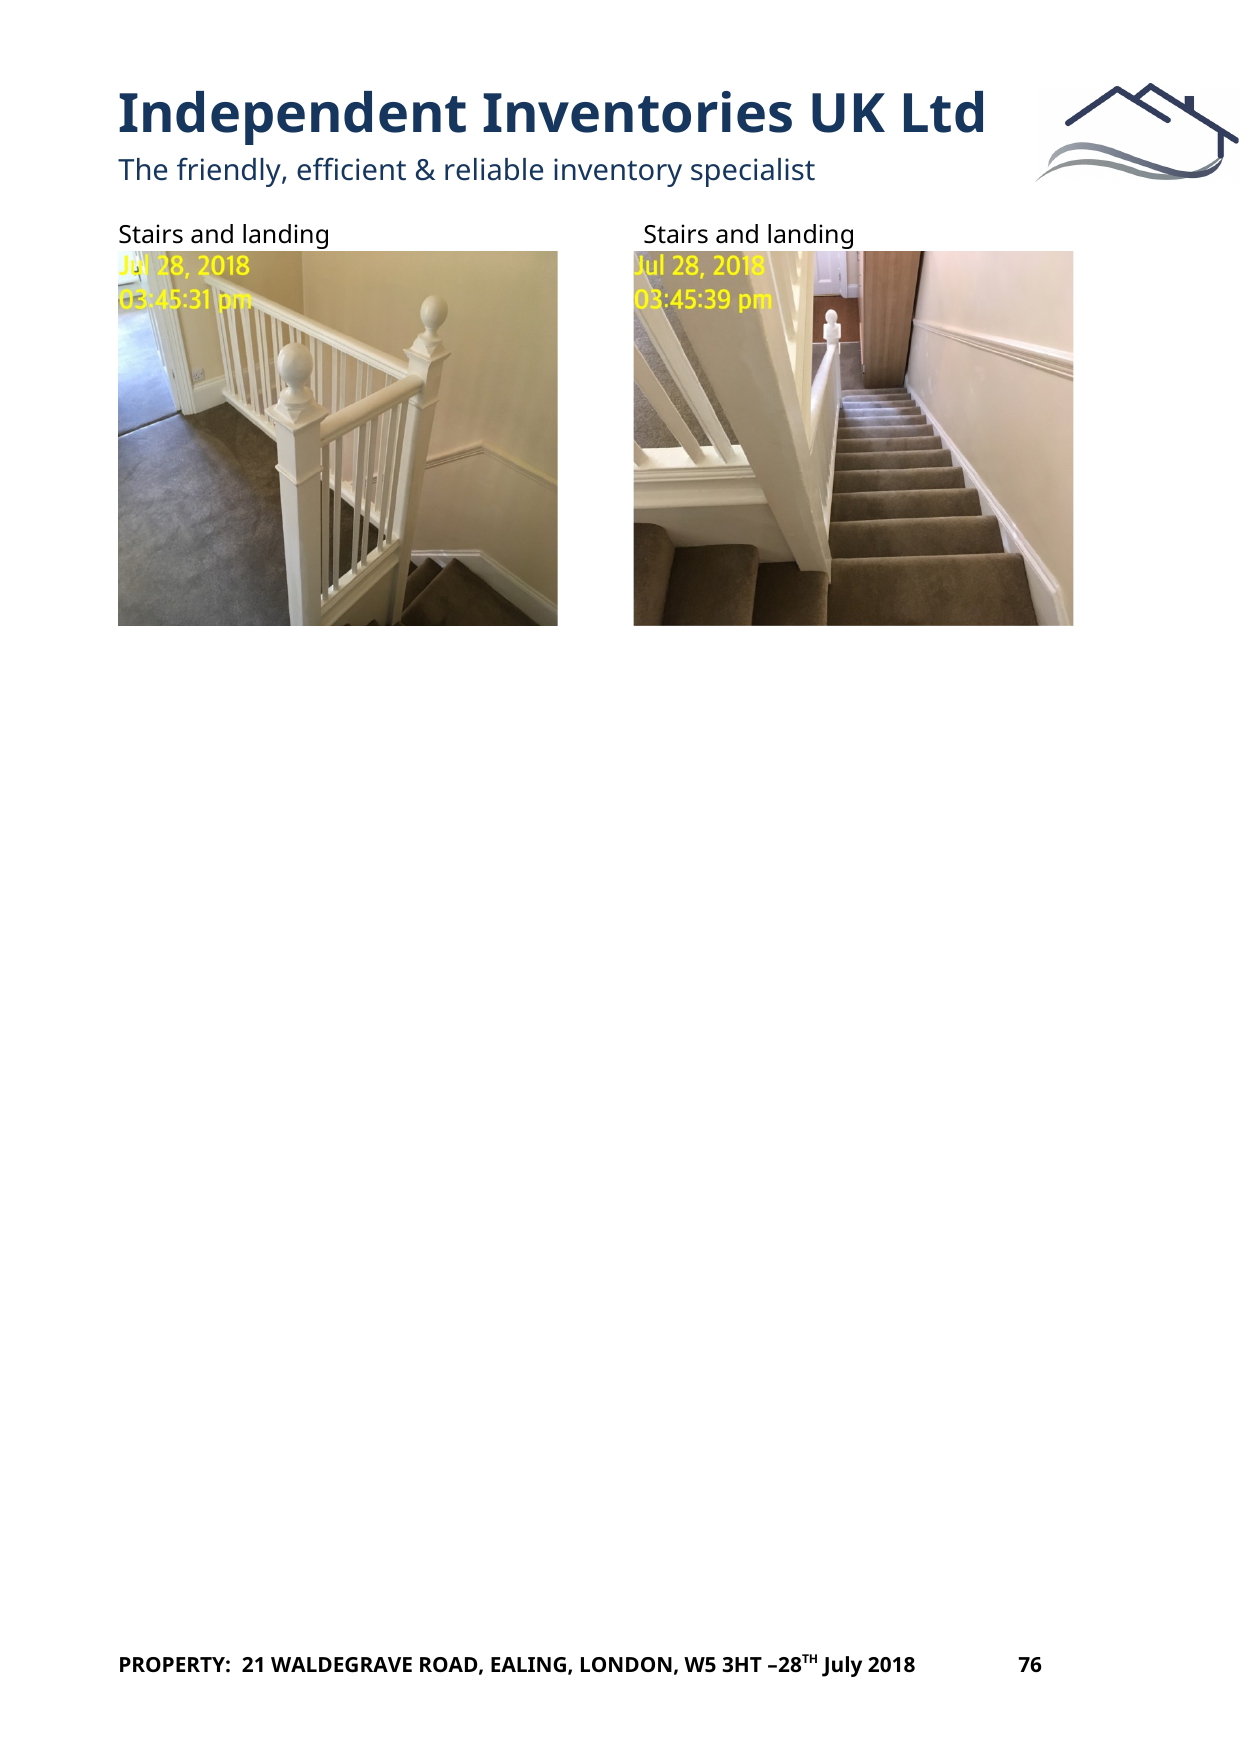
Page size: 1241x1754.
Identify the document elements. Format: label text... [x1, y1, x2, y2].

picture [118, 251, 558, 626]
text Stairs and landing Stairs and landing [118, 217, 1087, 251]
picture [633, 251, 1074, 626]
picture [1034, 83, 1239, 181]
